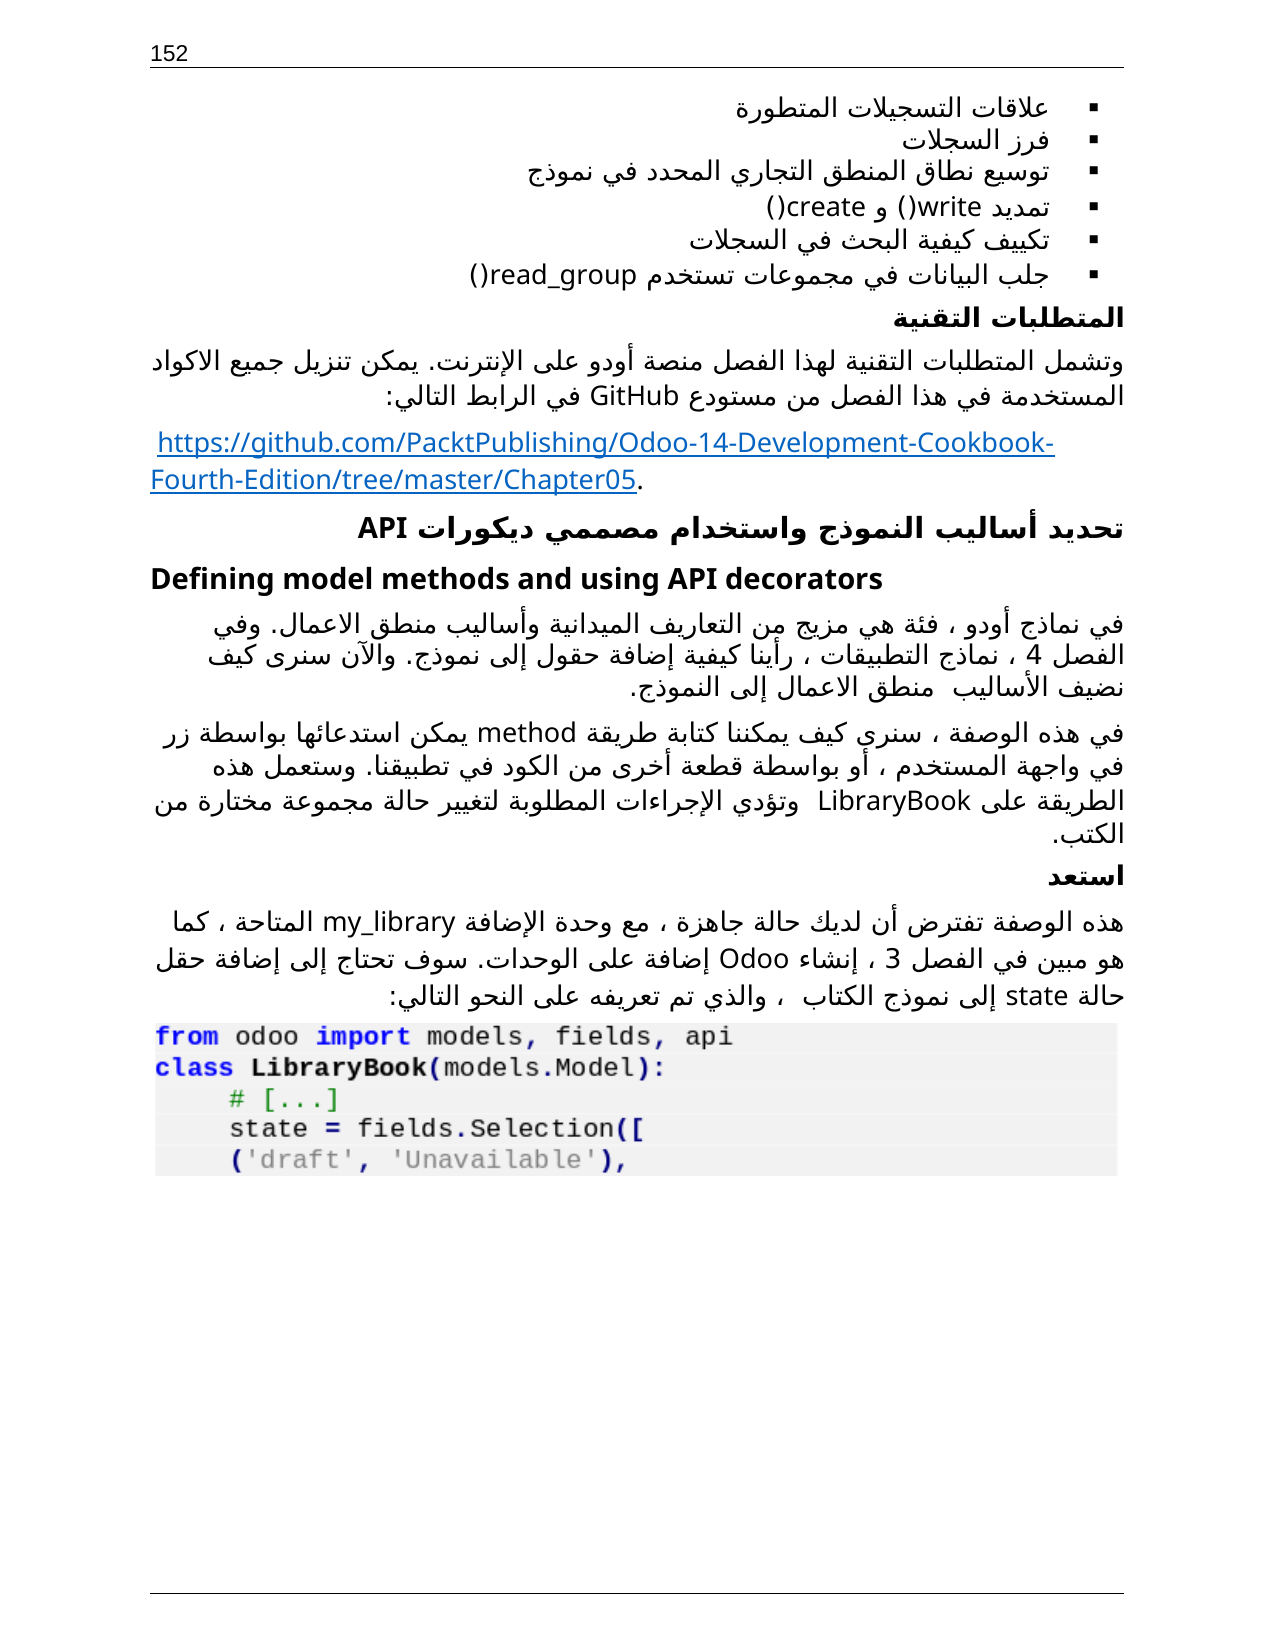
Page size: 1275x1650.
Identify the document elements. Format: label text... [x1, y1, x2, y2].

list تكييف كيفية البحث في السجلات [150, 224, 1087, 256]
text وتشمل المتطلبات التقنية لهذا الفصل منصة أودو على الإنترنت. يمكن تنزيل جميع الاكواد المستخدمة في هذا الفصل من مستودع GitHub في الرابط التالي: [150, 345, 1125, 413]
text تحديد أساليب النموذج واستخدام مصممي ديكورات API [150, 508, 1125, 547]
list علاقات التسجيلات المتطورة [150, 92, 1087, 124]
text في هذه الوصفة ، سنرى كيف يمكننا كتابة طريقة method يمكن استدعائها بواسطة زر في واجهة المستخدم ، أو بواسطة قطعة أخرى من الكود في تطبيقنا. وستعمل هذه الطريقة على LibraryBook وتؤدي الإجراءات المطلوبة لتغيير حالة مجموعة مختارة من الكتب. [150, 713, 1125, 850]
text https://github.com/PacktPublishing/Odoo-14-Development-Cookbook-Fourth-Edition/tree/master/Chapter05. [150, 424, 1125, 497]
text هذه الوصفة تفترض أن لديك حالة جاهزة ، مع وحدة الإضافة my_library المتاحة ، كما هو مبين في الفصل 3 ، إنشاء Odoo إضافة على الوحدات. سوف تحتاج إلى إضافة حقل حالة state إلى نموذج الكتاب ، والذي تم تعريفه على النحو التالي: [150, 902, 1125, 1013]
text استعد [150, 860, 1125, 892]
text في نماذج أودو ، فئة هي مزيج من التعاريف الميدانية وأساليب منطق الاعمال. وفي الفصل 4 ، نماذج التطبيقات ، رأينا كيفية إضافة حقول إلى نموذج. والآن سنرى كيف نضيف الأساليب منطق الاعمال إلى النموذج. [150, 608, 1125, 703]
list جلب البيانات في مجموعات تستخدم read_group() [150, 256, 1087, 292]
list فرز السجلات [150, 124, 1087, 156]
list تمديد write() و create() [150, 187, 1087, 224]
text المتطلبات التقنية [150, 303, 1125, 334]
list توسيع نطاق المنطق التجاري المحدد في نموذج [150, 156, 1087, 187]
text Defining model methods and using API decorators [150, 558, 1125, 598]
